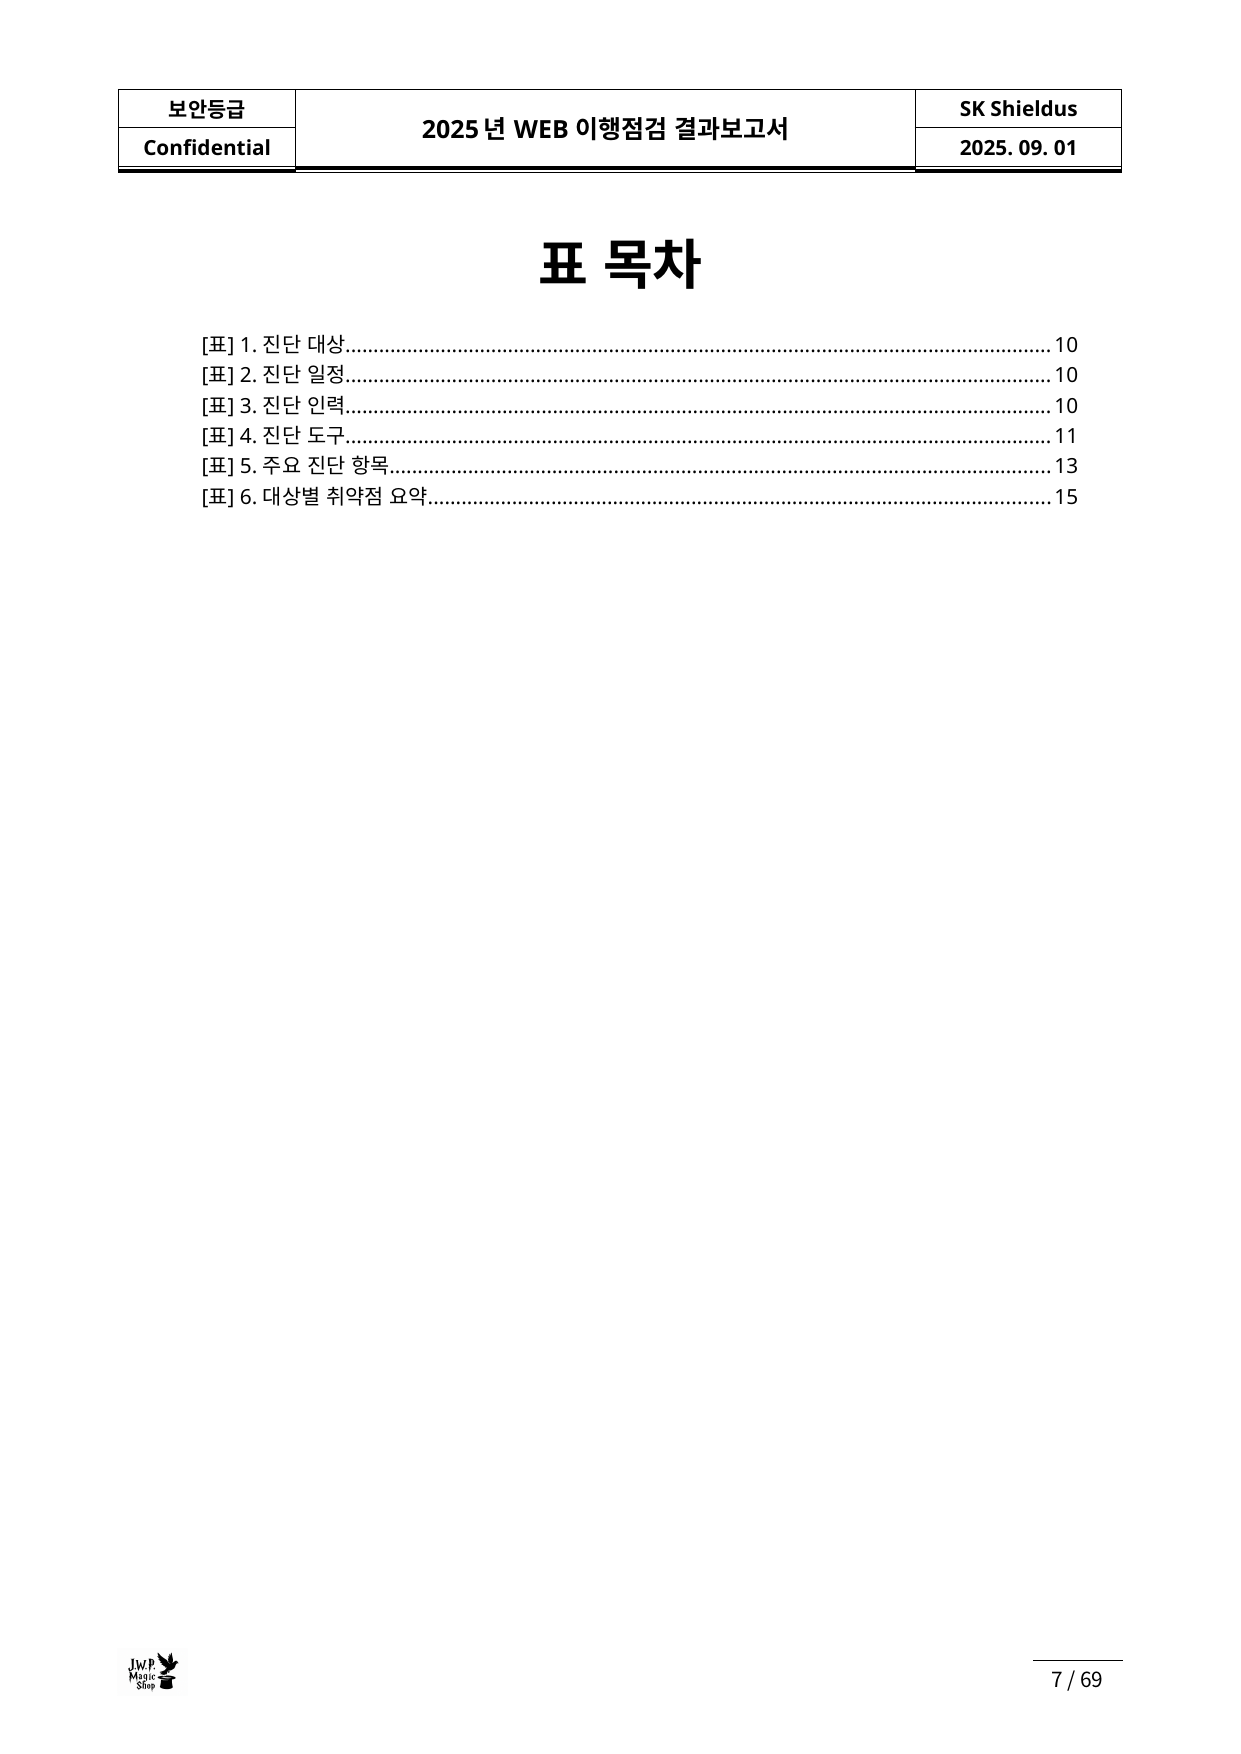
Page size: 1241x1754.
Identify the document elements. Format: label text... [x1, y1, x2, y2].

title 표 목차 [118, 221, 1122, 300]
text [표] 2. 진단 일정 10 [201, 359, 1122, 389]
picture [117, 1648, 188, 1696]
text [표] 4. 진단 도구 11 [201, 419, 1122, 449]
text [표] 6. 대상별 취약점 요약 15 [201, 480, 1122, 510]
text [표] 3. 진단 인력 10 [201, 389, 1122, 419]
text [표] 5. 주요 진단 항목 13 [201, 449, 1122, 480]
text [표] 1. 진단 대상 10 [201, 328, 1122, 359]
